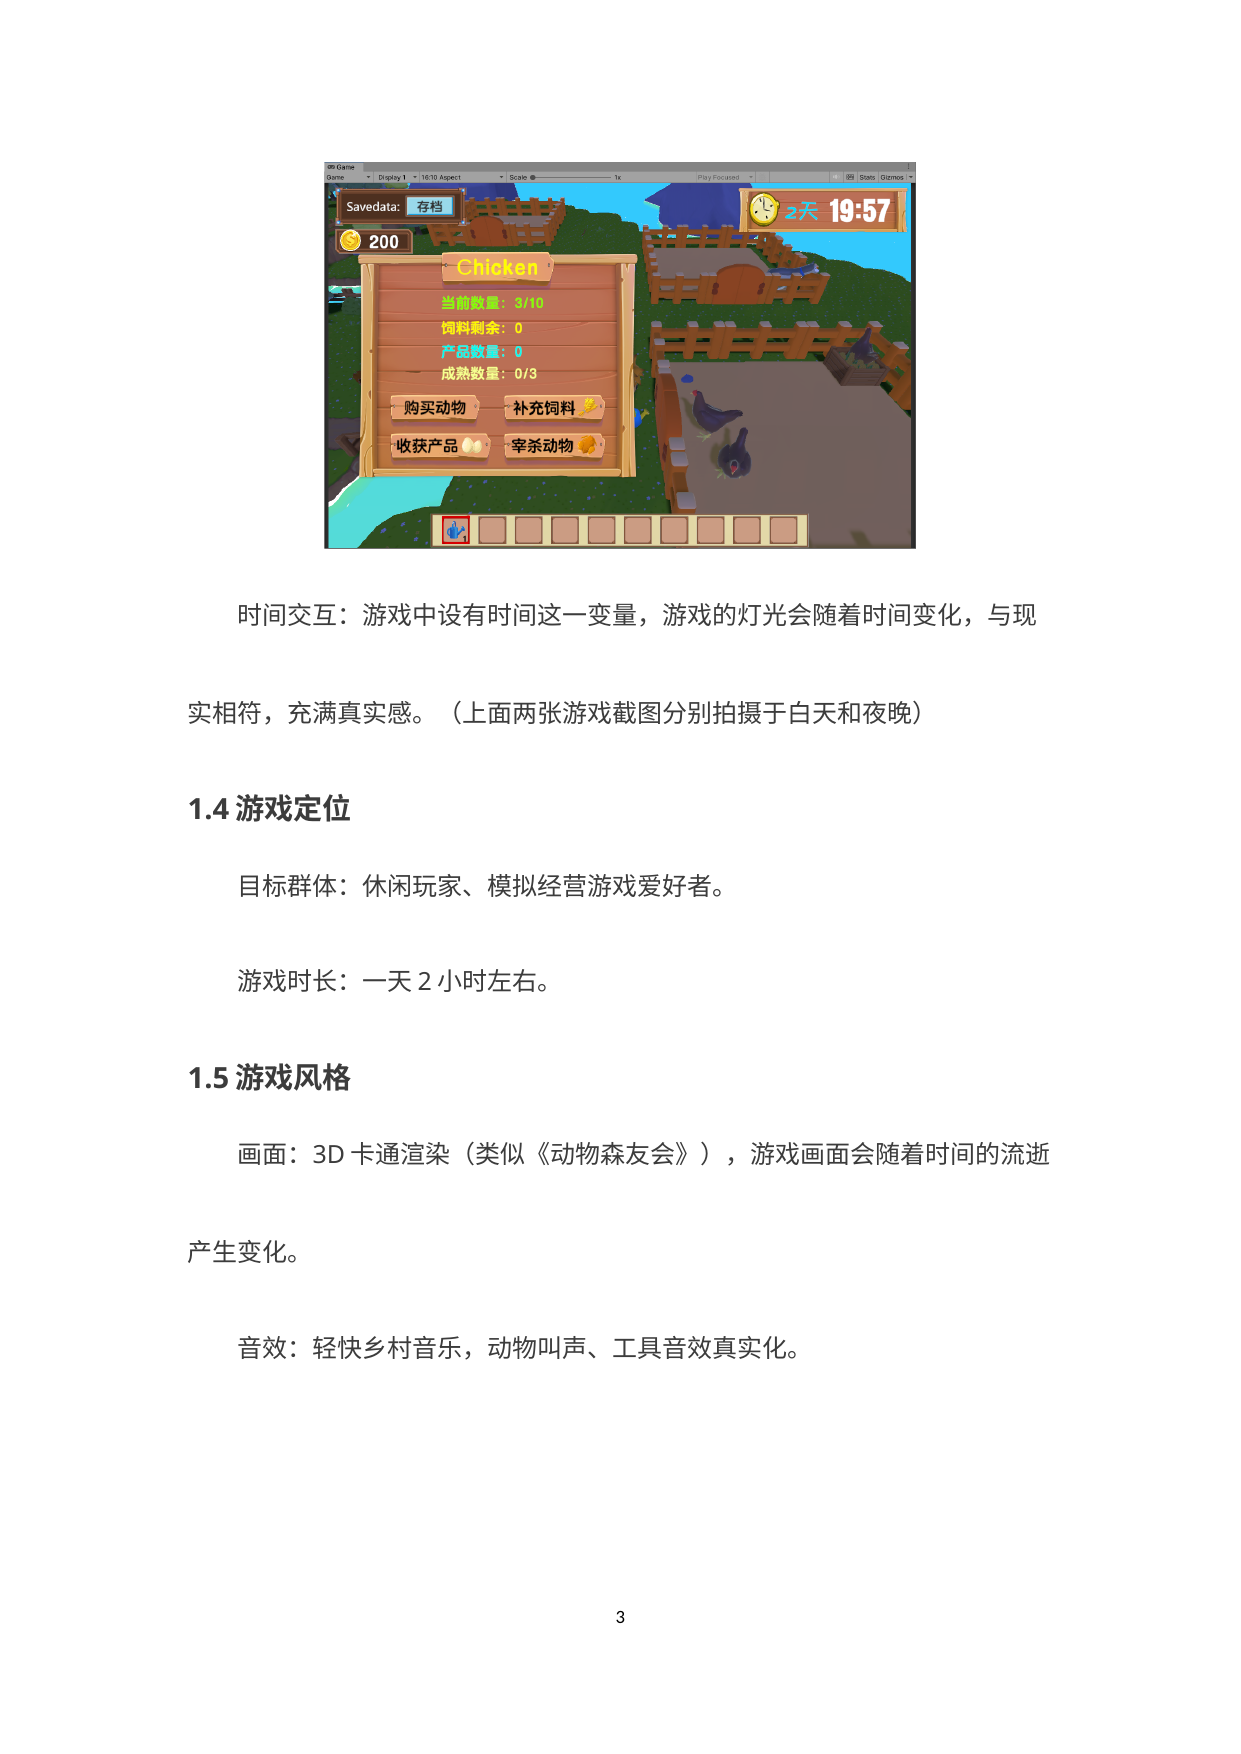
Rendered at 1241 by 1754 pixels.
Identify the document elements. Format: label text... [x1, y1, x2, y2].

text 游戏时长：一天2小时左右。 [187, 947, 1053, 1012]
text 目标群体：休闲玩家、模拟经营游戏爱好者。 [187, 852, 1053, 917]
text 1.4游戏定位 [187, 774, 1053, 839]
text 画面：3D卡通渲染（类似《动物森友会》），游戏画面会随着时间的流逝产生变化。 [187, 1121, 1053, 1283]
text 1.5游戏风格 [187, 1043, 1053, 1108]
picture [324, 162, 916, 549]
text 音效：轻快乡村音乐，动物叫声、工具音效真实化。 [187, 1314, 1053, 1379]
text 时间交互：游戏中设有时间这一变量，游戏的灯光会随着时间变化，与现实相符，充满真实感。（上面两张游戏截图分别拍摄于白天和夜晚） [187, 581, 1053, 744]
